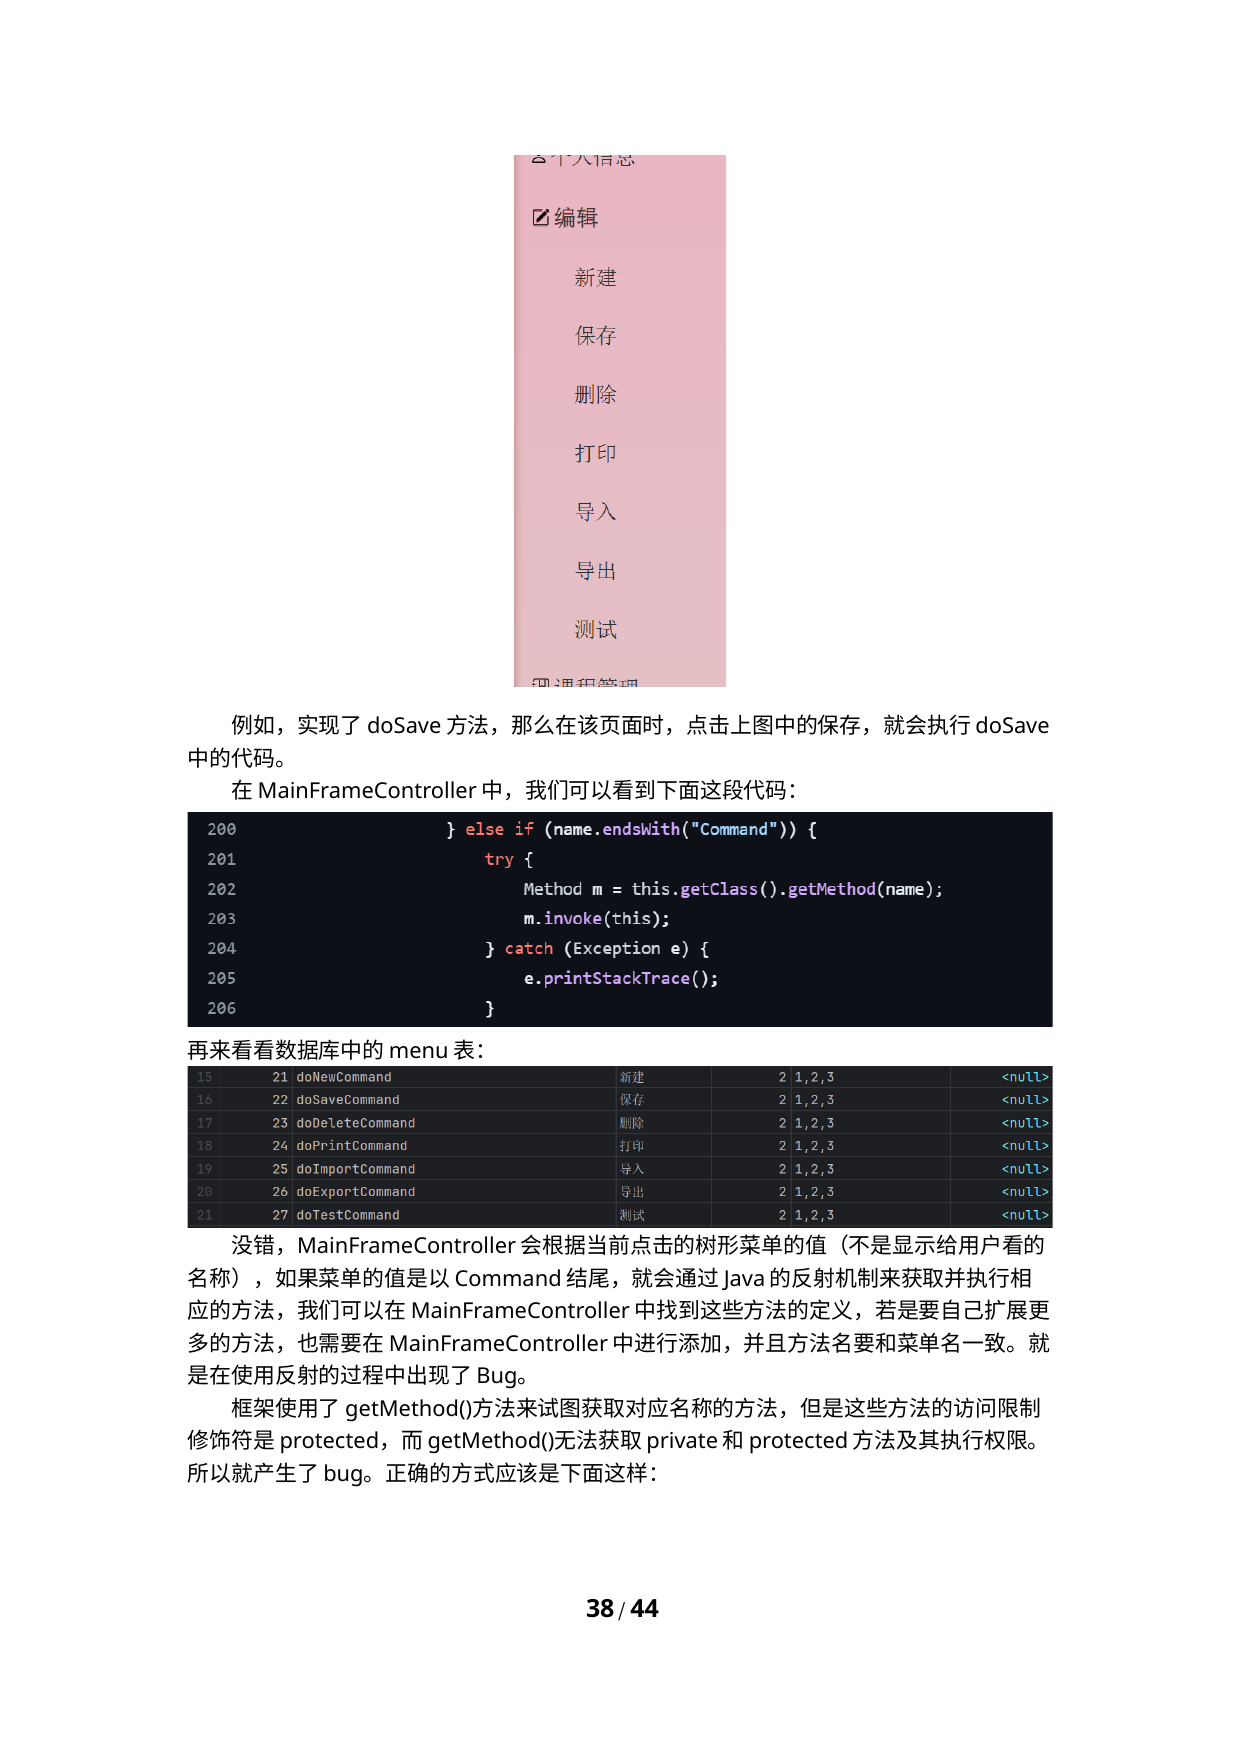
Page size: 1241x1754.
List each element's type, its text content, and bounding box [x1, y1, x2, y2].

text 没错，MainFrameController会根据当前点击的树形菜单的值（不是显示给用户看的名称），如果菜单的值是以Command结尾，就会通过Java的反射机制来获取并执行相应的方法，我们可以在MainFrameController中找到这些方法的定义，若是要自己扩展更多的方法，也需要在MainFrameController中进行添加，并且方法名要和菜单名一致。就是在使用反射的过程中出现了Bug。 [187, 1228, 1053, 1391]
picture [187, 812, 1053, 1027]
text 在MainFrameController中，我们可以看到下面这段代码： [187, 773, 1053, 806]
text 例如，实现了doSave方法，那么在该页面时，点击上图中的保存，就会执行doSave中的代码。 [187, 708, 1053, 773]
text 再来看看数据库中的menu表： [187, 1033, 1053, 1066]
picture [513, 155, 727, 687]
text 框架使用了getMethod()方法来试图获取对应名称的方法，但是这些方法的访问限制修饰符是protected，而getMethod()无法获取private和protected方法及其执行权限。所以就产生了bug。正确的方式应该是下面这样： [187, 1391, 1053, 1488]
picture [187, 1066, 1053, 1228]
